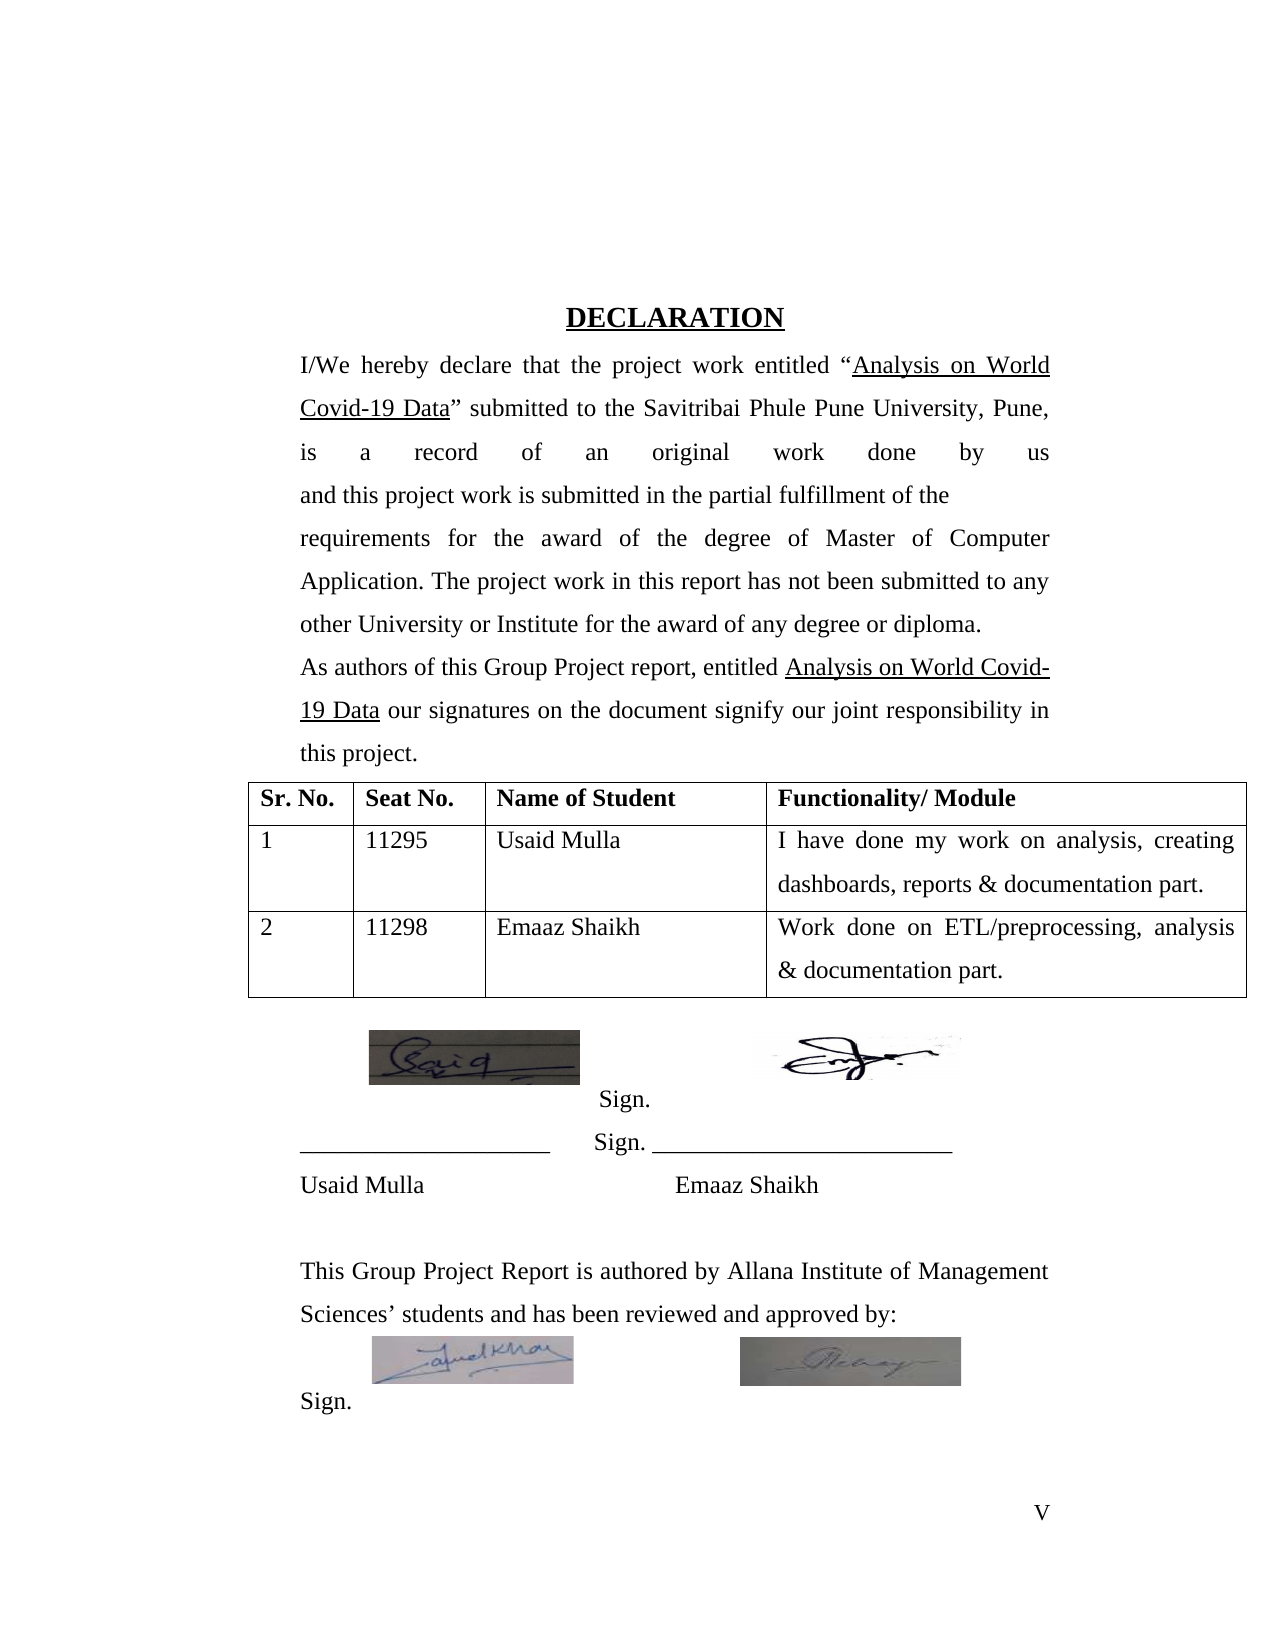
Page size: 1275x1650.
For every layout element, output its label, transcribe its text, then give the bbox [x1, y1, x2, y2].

text Usaid Mulla Emaaz Shaikh [300, 1170, 1050, 1199]
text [300, 1386, 1050, 1414]
picture [751, 1032, 961, 1080]
picture [739, 1337, 961, 1385]
picture [370, 1336, 573, 1383]
table_cell 11295 [354, 826, 485, 911]
table_header Name of Student [486, 783, 766, 824]
text DECLARATION [300, 300, 1050, 333]
table_cell 11298 [354, 912, 485, 997]
table_cell Work done on ETL/preprocessing, analysis & documentation part. [767, 912, 1246, 997]
table_cell 1 [249, 826, 353, 911]
text As authors of this Group Project report, entitled Analysis on World Covid-19 Data our signatures on the document signify our joint responsibility in this project. [300, 652, 1050, 767]
table_header Functionality/ Module [767, 783, 1246, 824]
table_header Seat No. [354, 783, 485, 824]
picture [367, 1030, 580, 1084]
text This Group Project Report is authored by Allana Institute of Management Sciences’ students and has been reviewed and approved by: [300, 1256, 1050, 1328]
table_cell Emaaz Shaikh [486, 912, 766, 997]
table_header Sr. No. [249, 783, 353, 824]
text I/We hereby declare that the project work entitled “Analysis on World Covid-19 Data” submitted to the Savitribai Phule Pune University, Pune, is a record of an original work done by us and this project work is submitted in the partial fulfillment of the requirements for the award of the degree of Master of Computer Application. The project work in this report has not been submitted to any other University or Institute for the award of any degree or diploma. [300, 350, 1050, 638]
table_cell Usaid Mulla [486, 826, 766, 911]
table_cell 2 [249, 912, 353, 997]
table_cell I have done my work on analysis, creating dashboards, reports & documentation part. [767, 826, 1246, 911]
text Sign. ____________________ Sign. ________________________ [300, 1084, 1050, 1156]
